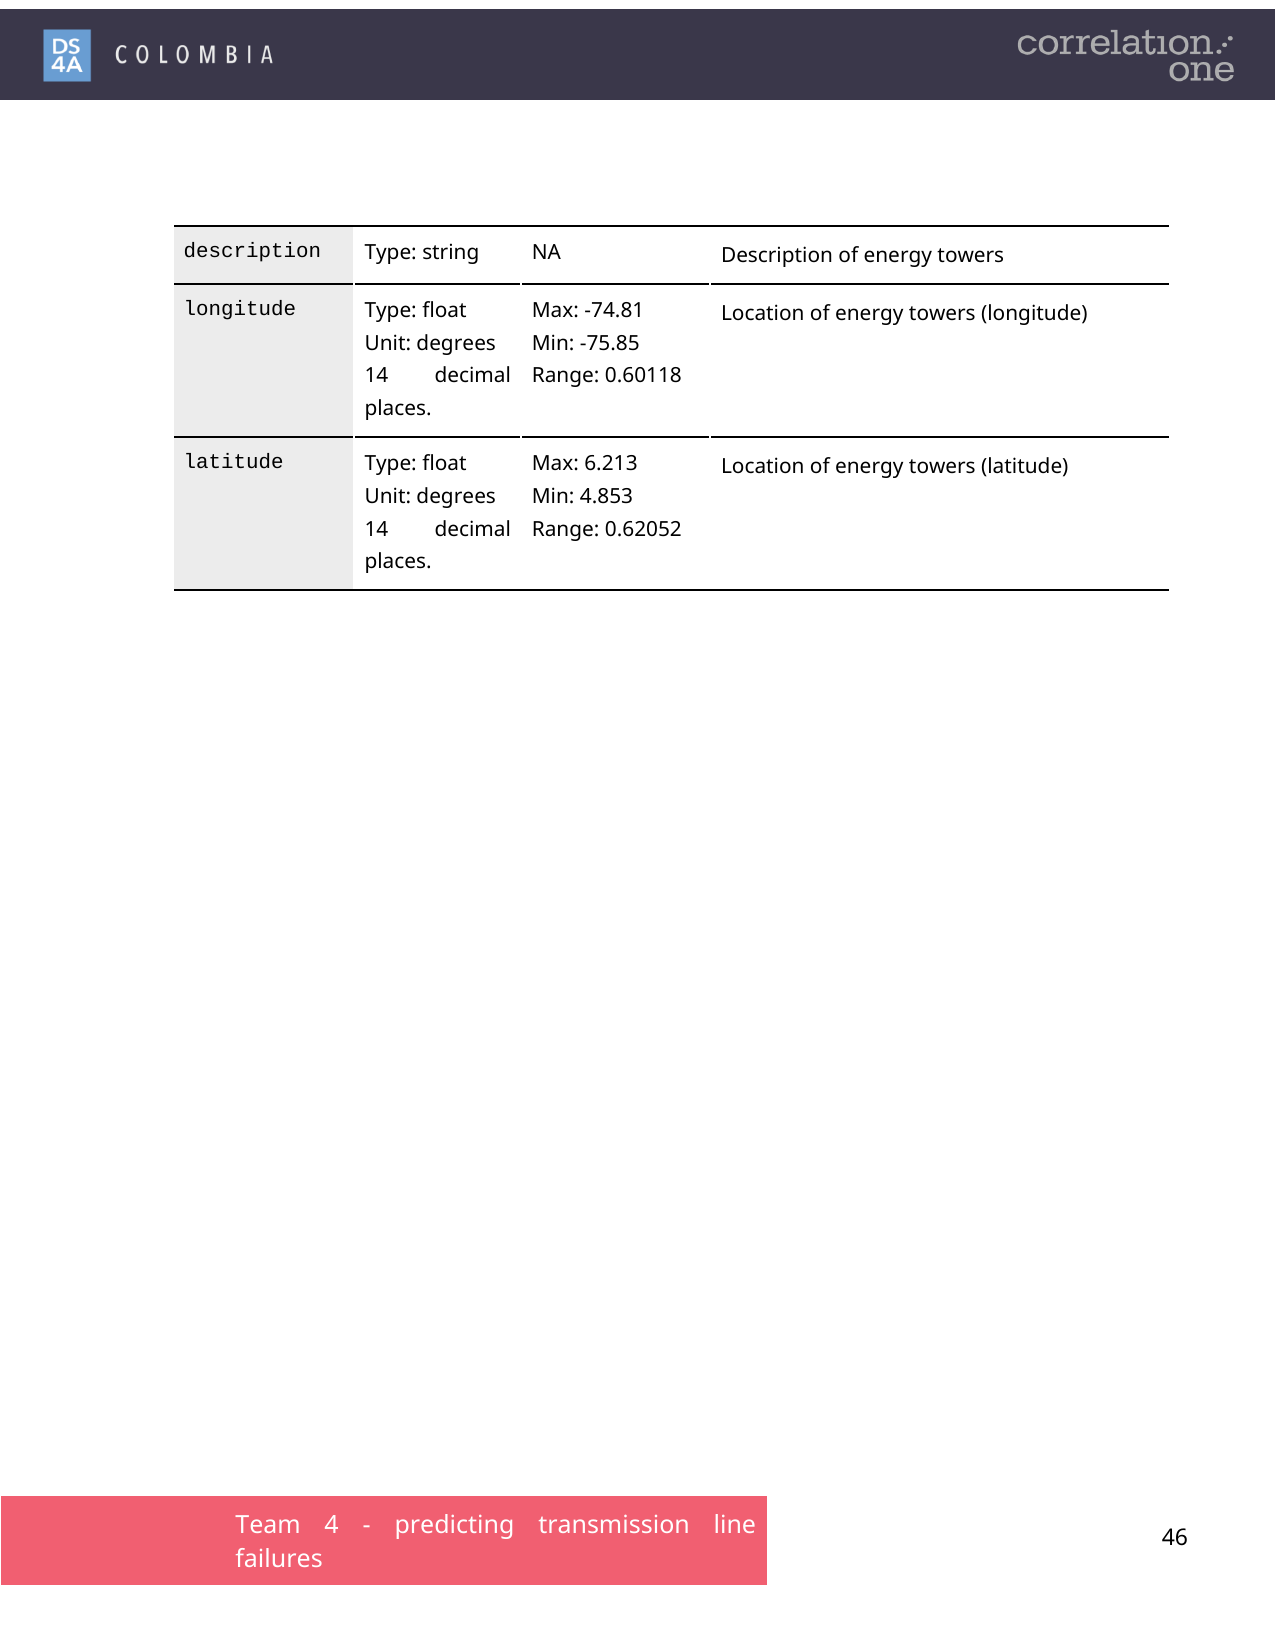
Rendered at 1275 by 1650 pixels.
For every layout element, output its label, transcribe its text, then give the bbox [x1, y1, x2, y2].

table_cell latitude [174, 438, 353, 589]
table_cell Type: float Unit: degrees 14 decimal places. [355, 285, 520, 436]
table_cell description [174, 227, 353, 283]
table_cell Description of energy towers [711, 227, 1169, 283]
table_cell Max: -74.81 Min: -75.85 Range: 0.60118 [522, 285, 709, 436]
table_cell Max: 6.213 Min: 4.853 Range: 0.62052 [522, 438, 709, 589]
table_cell Type: string [355, 227, 520, 283]
table_cell Type: float Unit: degrees 14 decimal places. [355, 438, 520, 589]
table_cell longitude [174, 285, 353, 436]
table_cell Location of energy towers (latitude) [711, 438, 1169, 589]
picture [0, 9, 1275, 100]
table_cell NA [522, 227, 709, 283]
table_cell Location of energy towers (longitude) [711, 285, 1169, 436]
